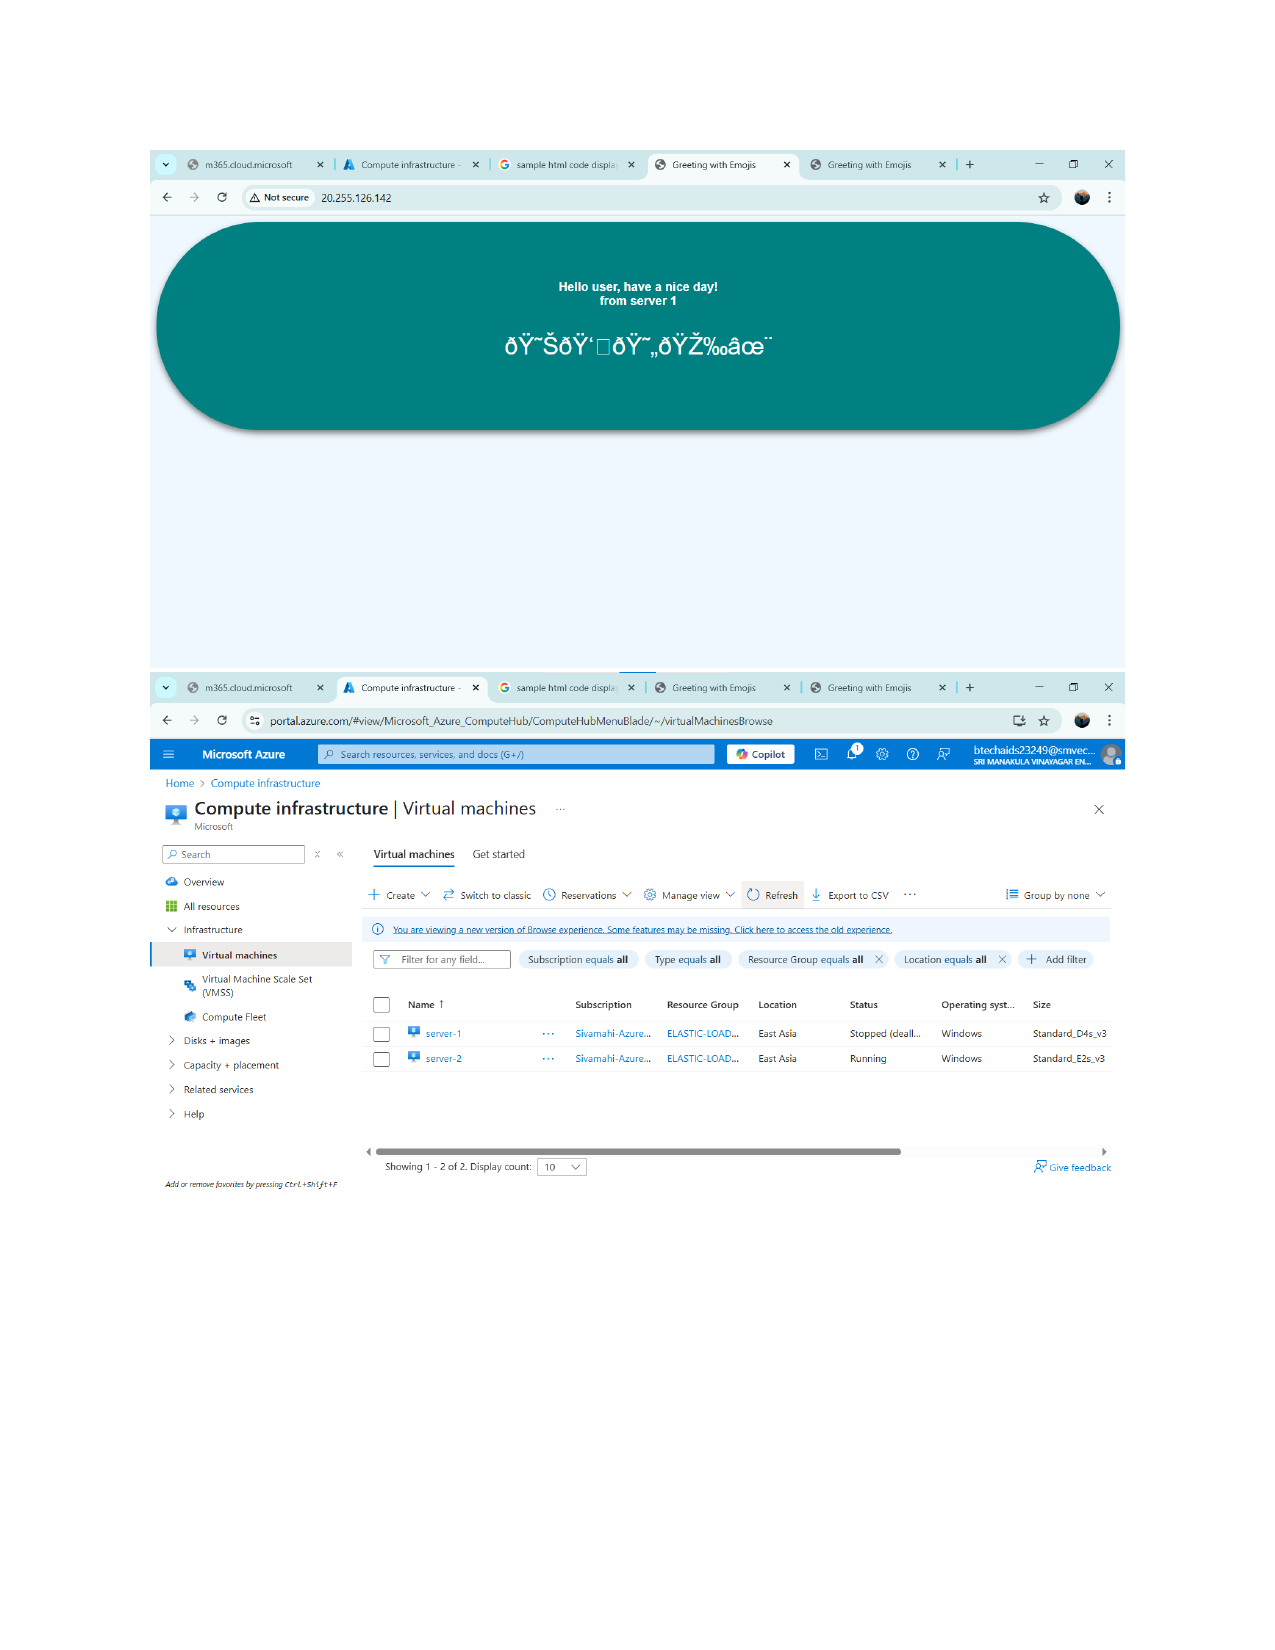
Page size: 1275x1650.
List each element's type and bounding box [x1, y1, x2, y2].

picture [150, 150, 1125, 668]
picture [150, 672, 1125, 1191]
